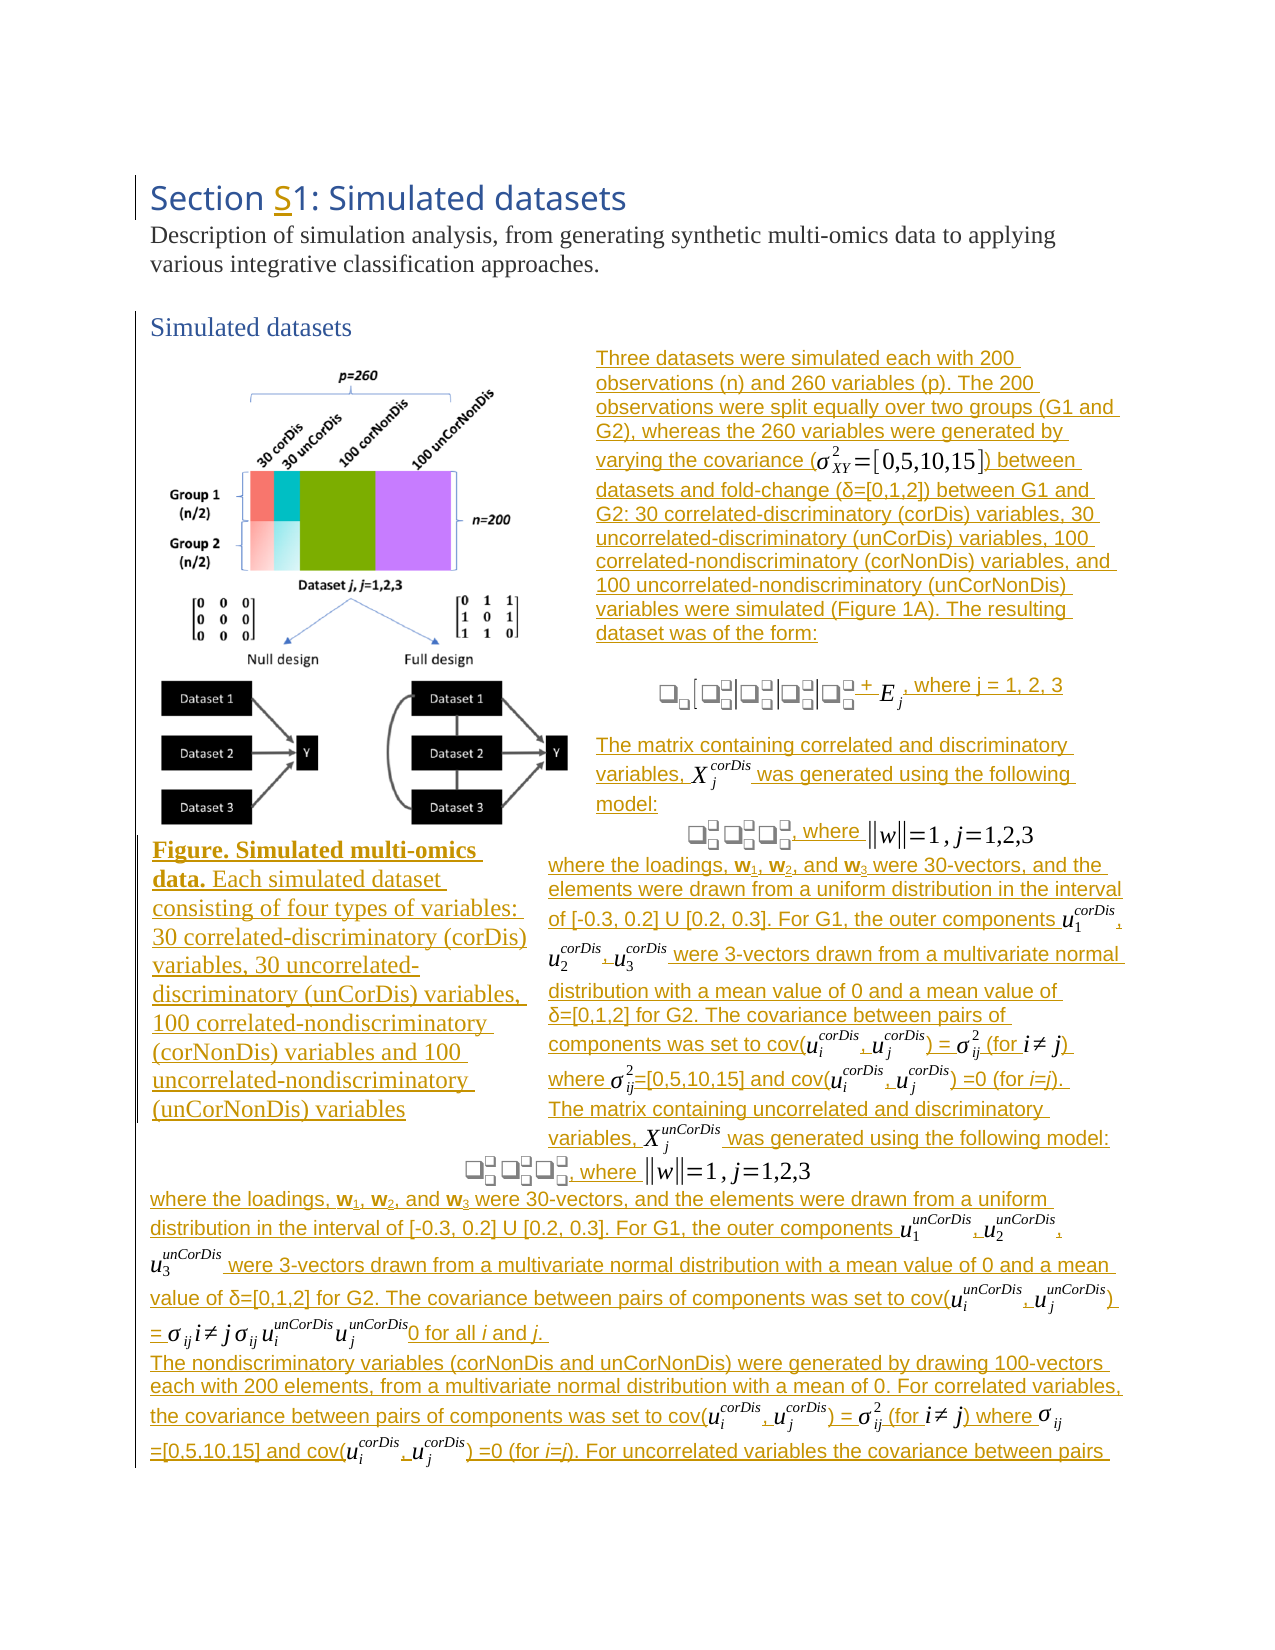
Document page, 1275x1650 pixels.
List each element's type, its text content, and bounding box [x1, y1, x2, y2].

subtitle Simulated datasets [150, 311, 1125, 342]
text Description of simulation analysis, from generating synthetic multi-omics data to applying various integrative classification approaches. [150, 220, 1125, 278]
picture [150, 366, 577, 833]
subtitle Section 1: Simulated datasets [150, 175, 1125, 220]
